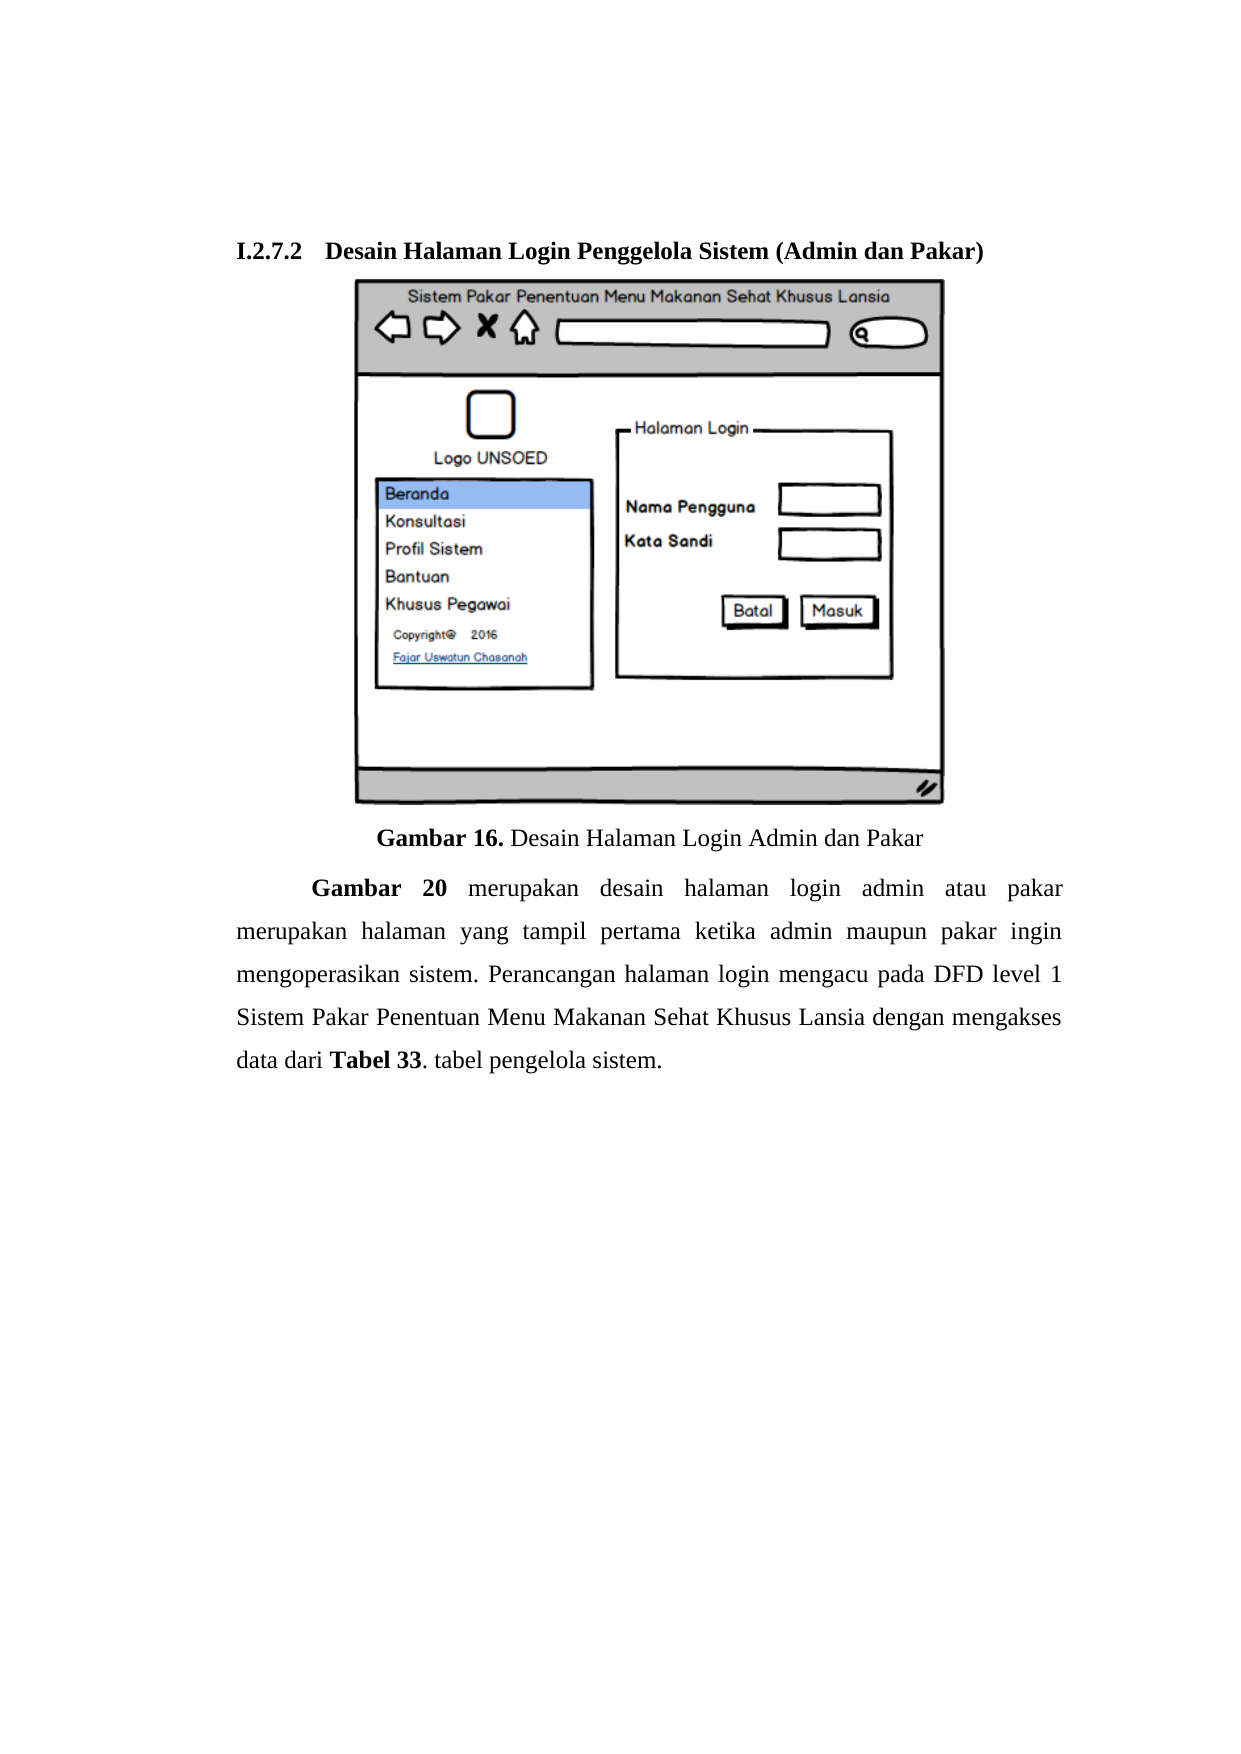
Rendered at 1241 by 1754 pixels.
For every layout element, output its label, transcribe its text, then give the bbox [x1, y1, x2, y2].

text Gambar 20 merupakan desain halaman login admin atau pakar merupakan halaman yang tampil pertama ketika admin maupun pakar ingin mengoperasikan sistem. Perancangan halaman login mengacu pada DFD level 1 Sistem Pakar Penentuan Menu Makanan Sehat Khusus Lansia dengan mengakses data dari Tabel 33. tabel pengelola sistem. [236, 873, 1063, 1074]
subtitle Desain Halaman Login Penggelola Sistem (Admin dan Pakar) [236, 236, 1063, 265]
picture [354, 279, 945, 805]
